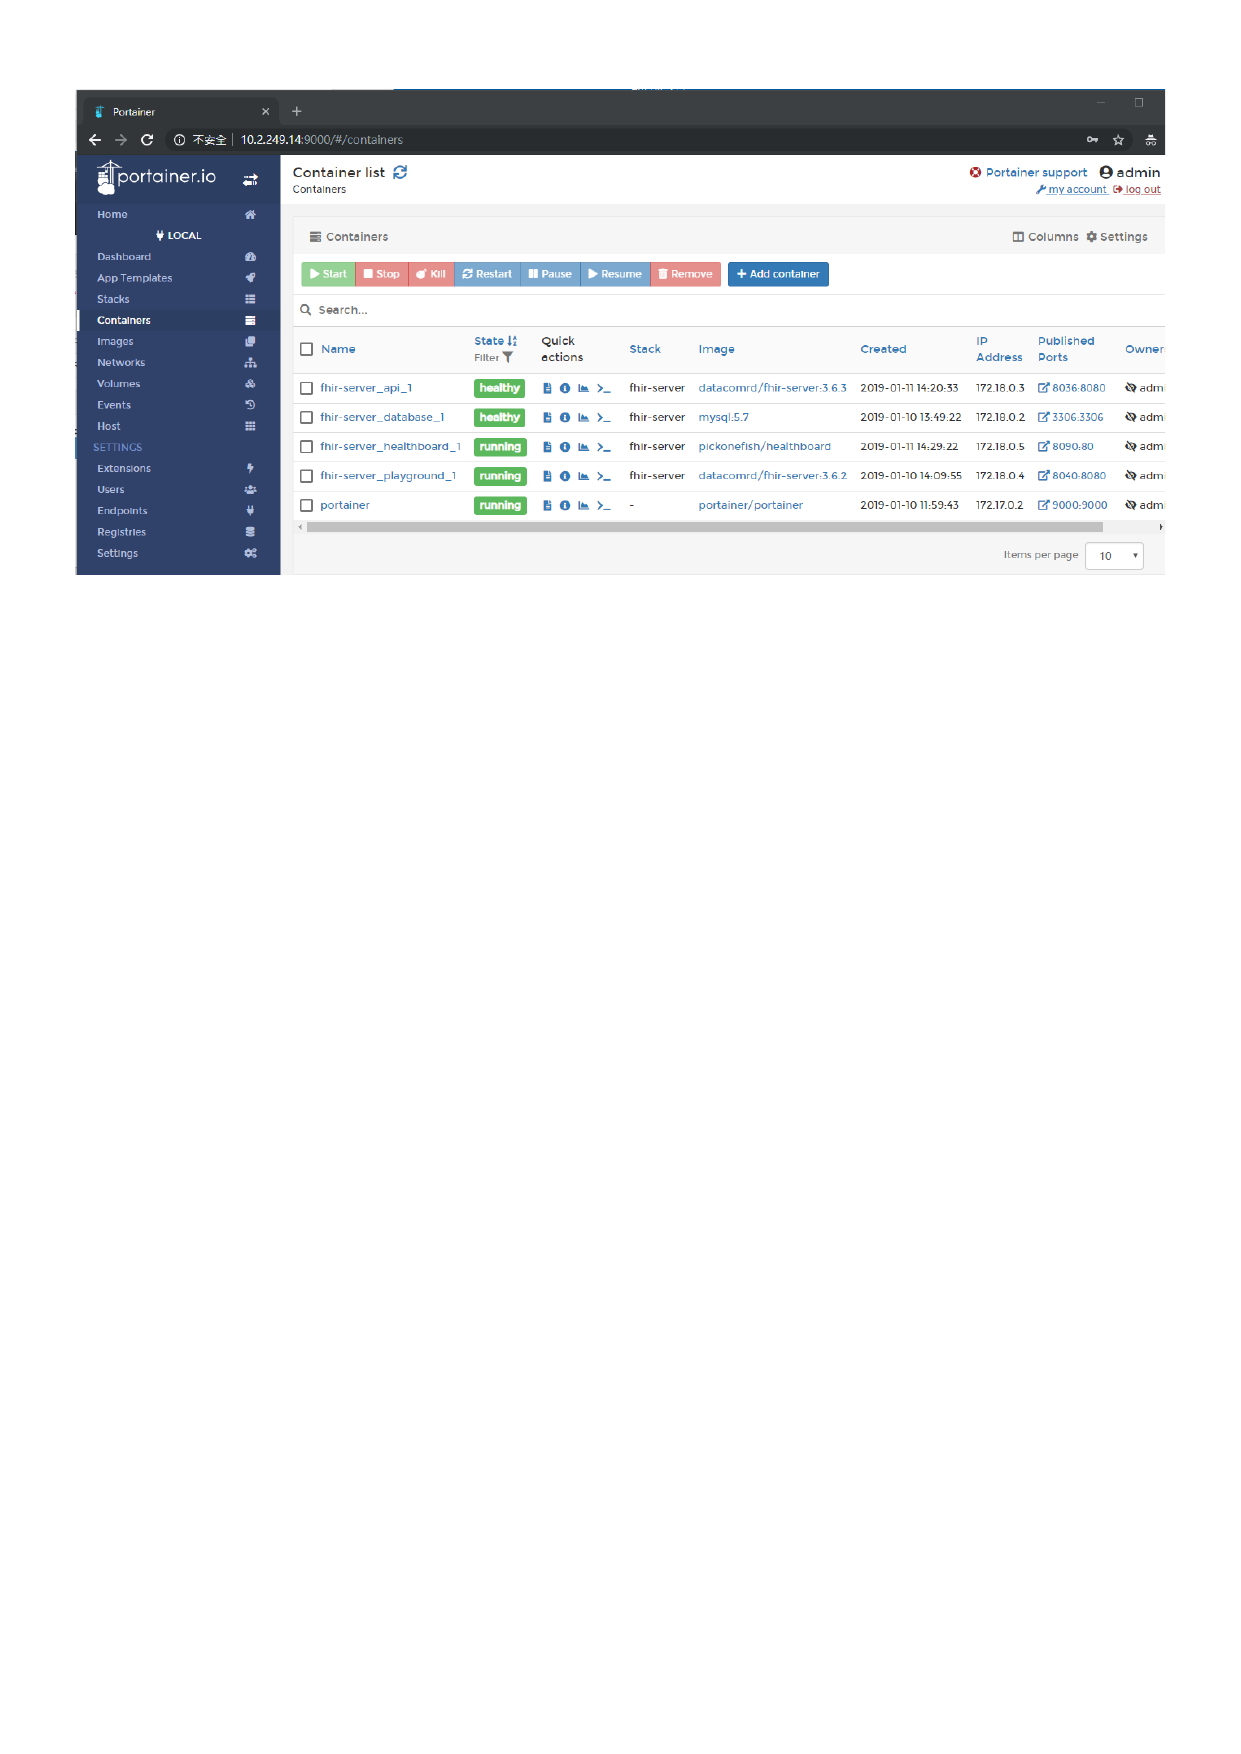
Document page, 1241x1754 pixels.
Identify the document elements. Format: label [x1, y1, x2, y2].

picture [75, 89, 1166, 575]
